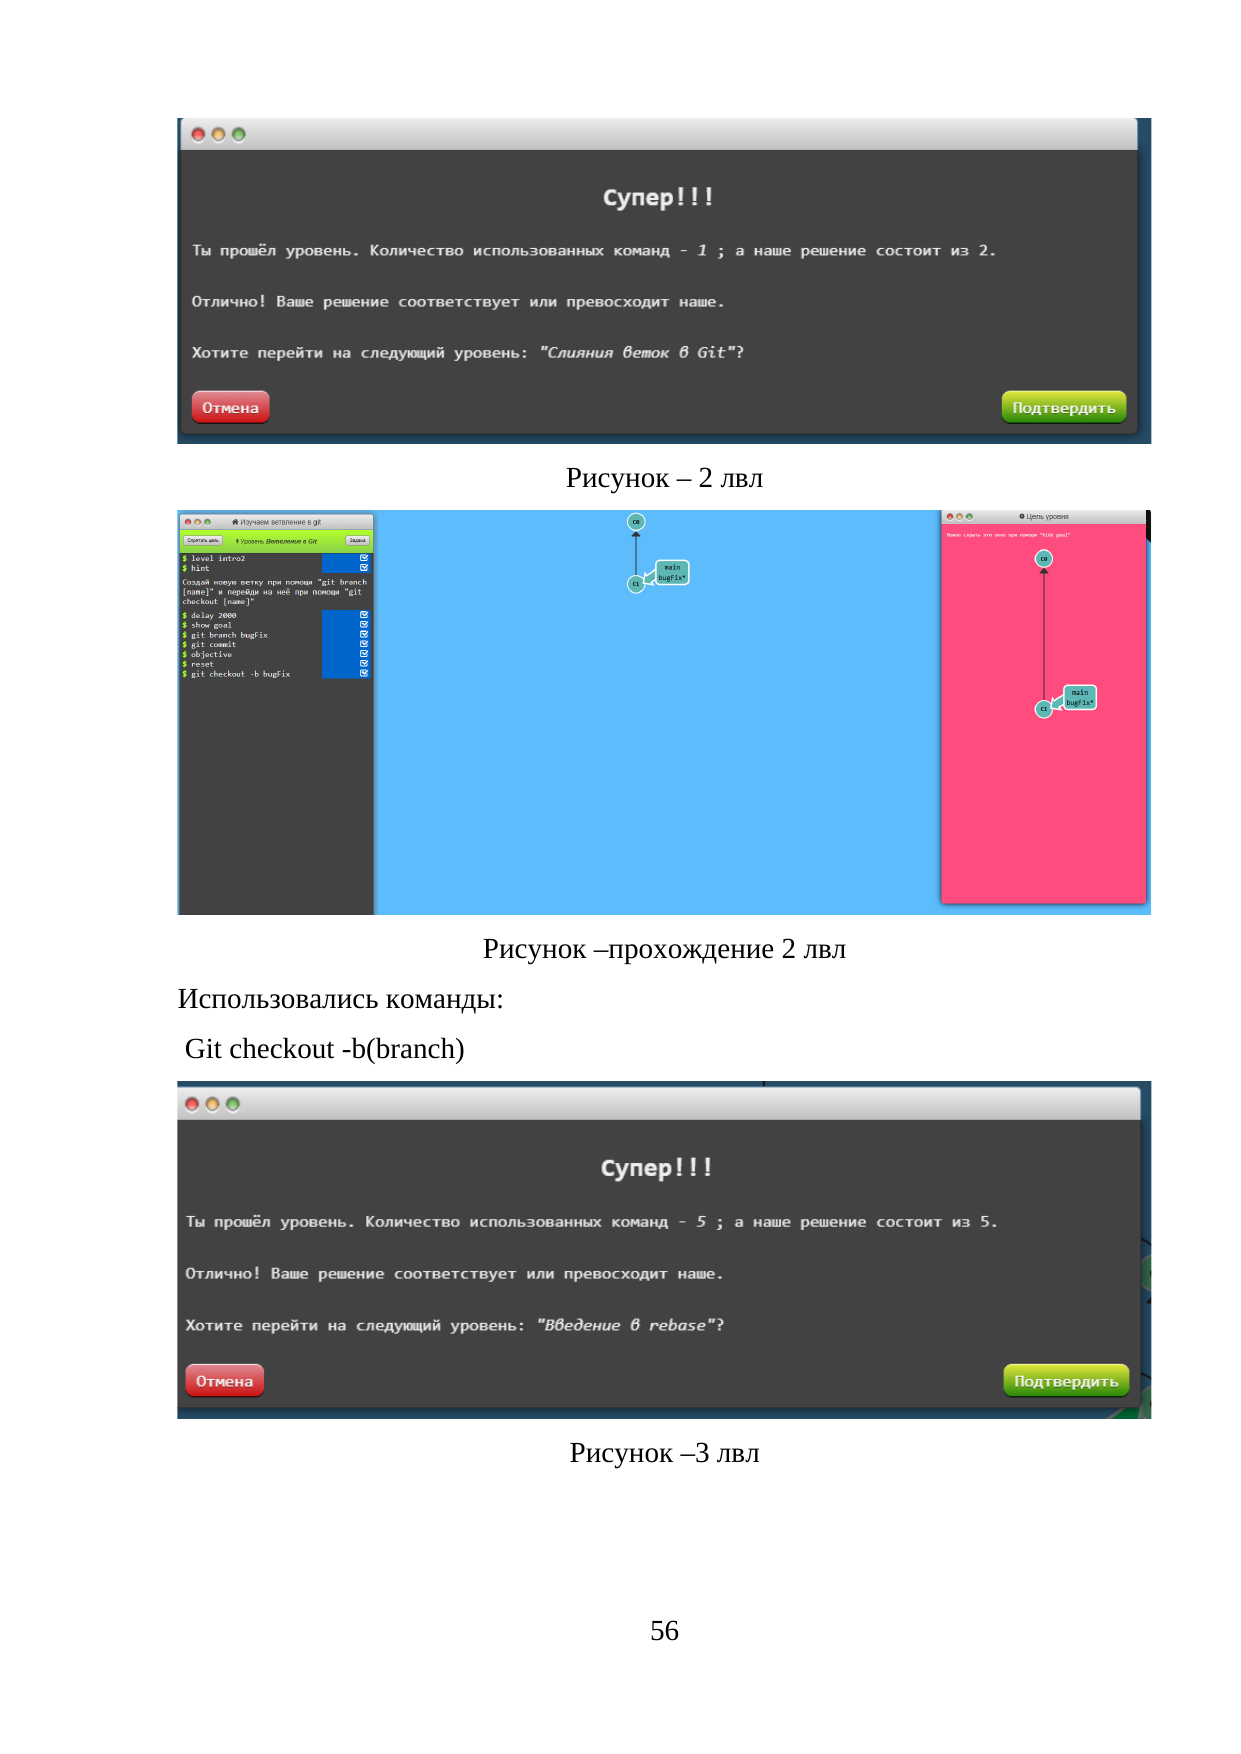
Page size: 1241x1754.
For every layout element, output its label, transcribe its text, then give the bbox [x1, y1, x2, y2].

text Git checkout -b(branch) [177, 1032, 1152, 1065]
text Использовались команды: [177, 981, 1152, 1015]
text Рисунок –3 лвл [177, 1435, 1152, 1468]
picture [177, 510, 1152, 915]
picture [177, 1081, 1152, 1419]
text Рисунок –прохождение 2 лвл [177, 931, 1152, 964]
picture [177, 118, 1152, 444]
text Рисунок – 2 лвл [177, 460, 1152, 494]
